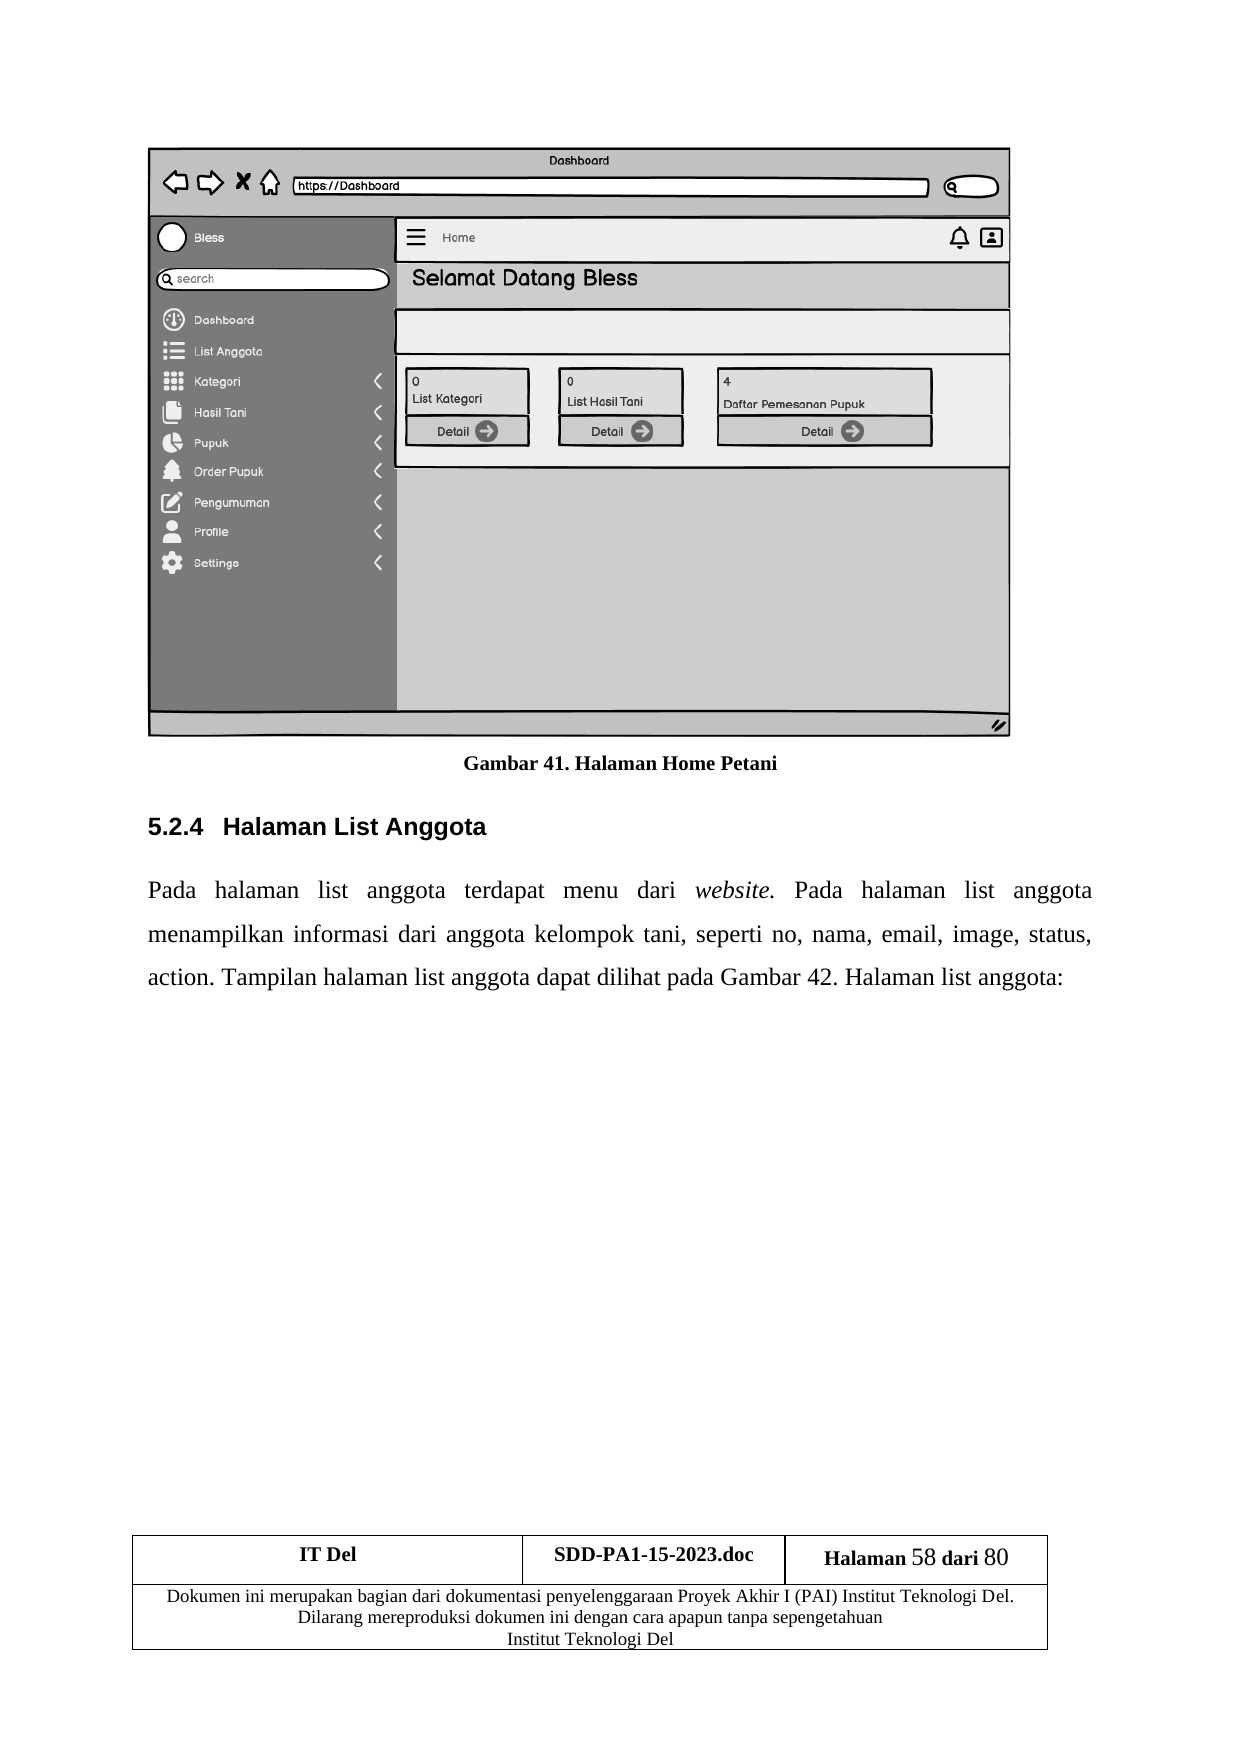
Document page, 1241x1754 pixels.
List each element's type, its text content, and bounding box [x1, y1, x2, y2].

picture [147, 147, 1011, 737]
text Pada halaman list anggota terdapat menu dari website. Pada halaman list anggota menampilkan informasi dari anggota kelompok tani, seperti no, nama, email, image, status, action. Tampilan halaman list anggota dapat dilihat pada Gambar 42. Halaman list anggota: [148, 876, 1092, 991]
text Gambar 41. Halaman Home Petani [148, 751, 1092, 775]
subtitle Halaman List Anggota [148, 812, 1092, 841]
